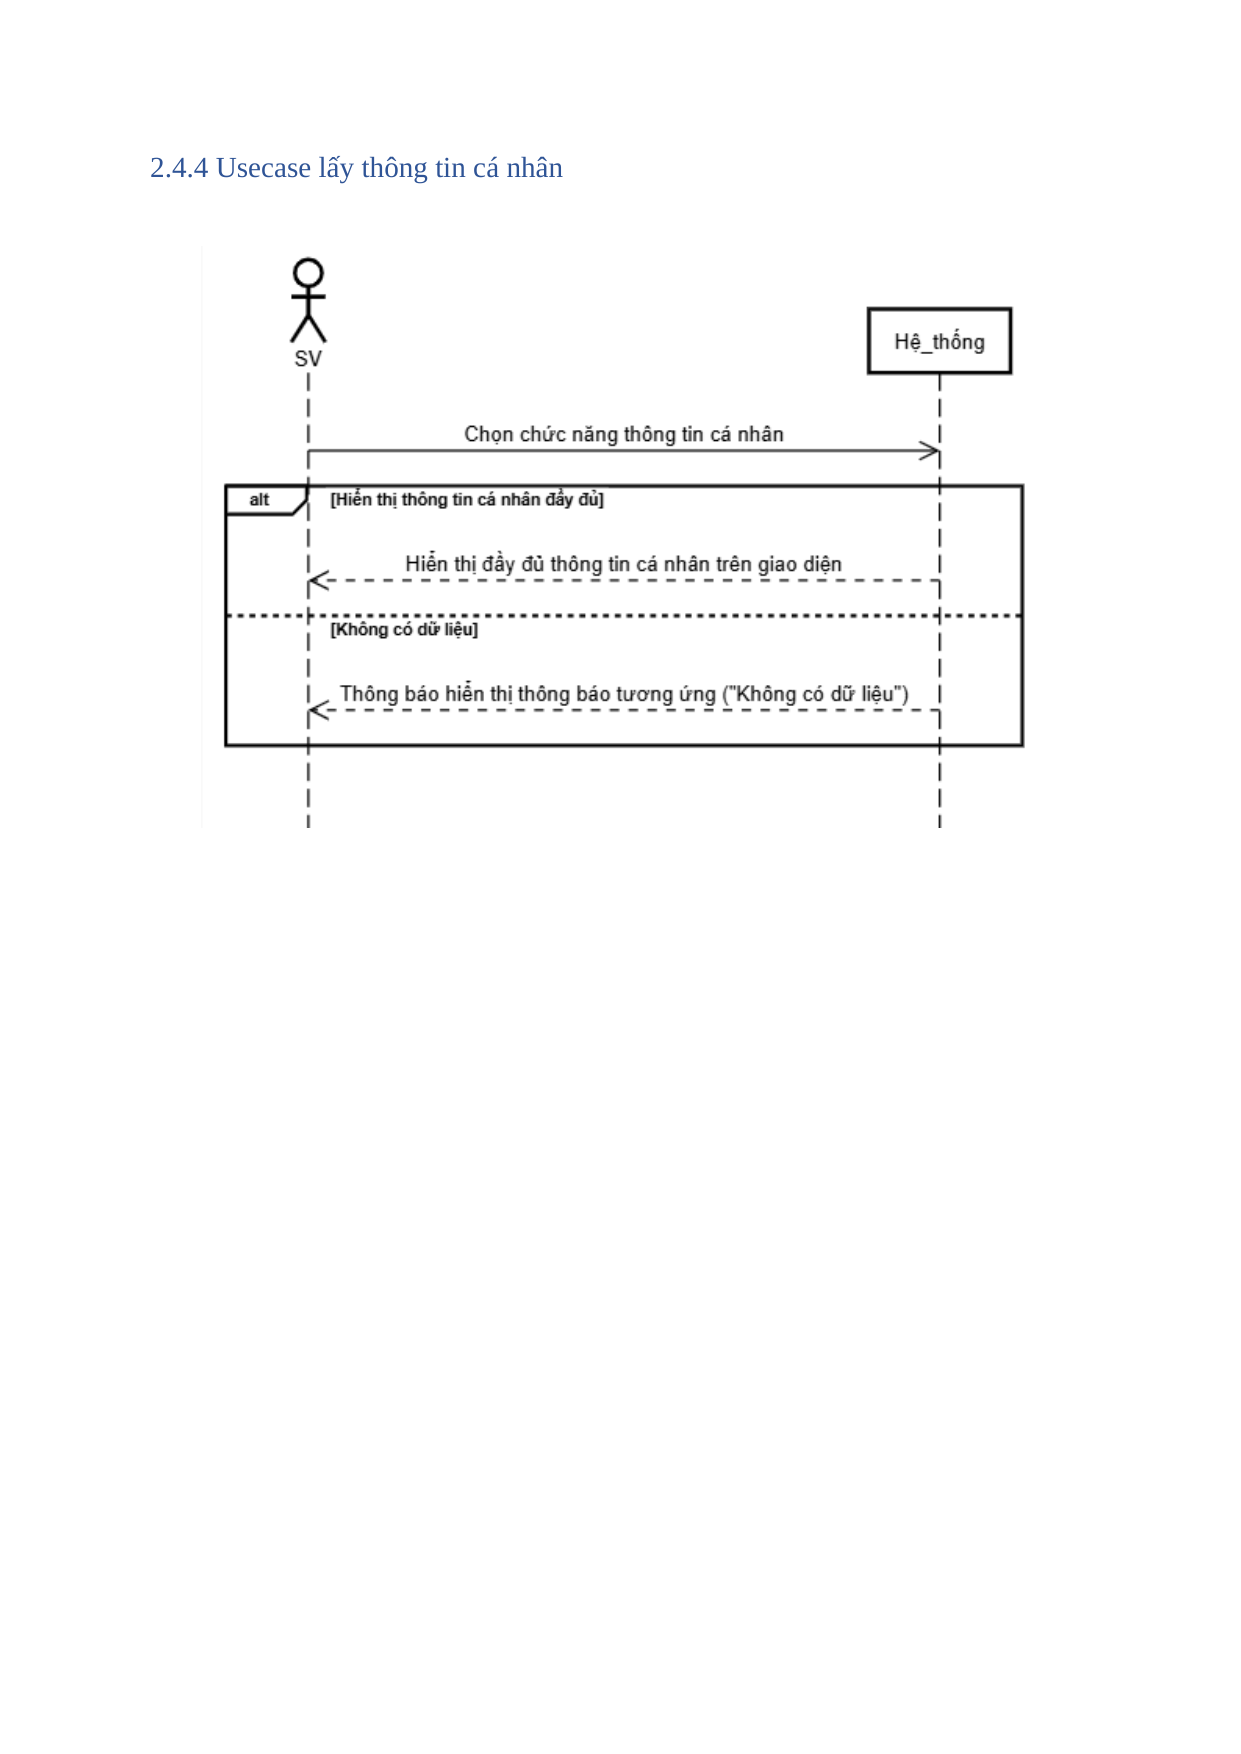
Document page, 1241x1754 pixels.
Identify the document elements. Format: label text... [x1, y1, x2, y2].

picture [201, 246, 1039, 828]
subtitle 2.4.4 Usecase lấy thông tin cá nhân [150, 150, 1090, 183]
